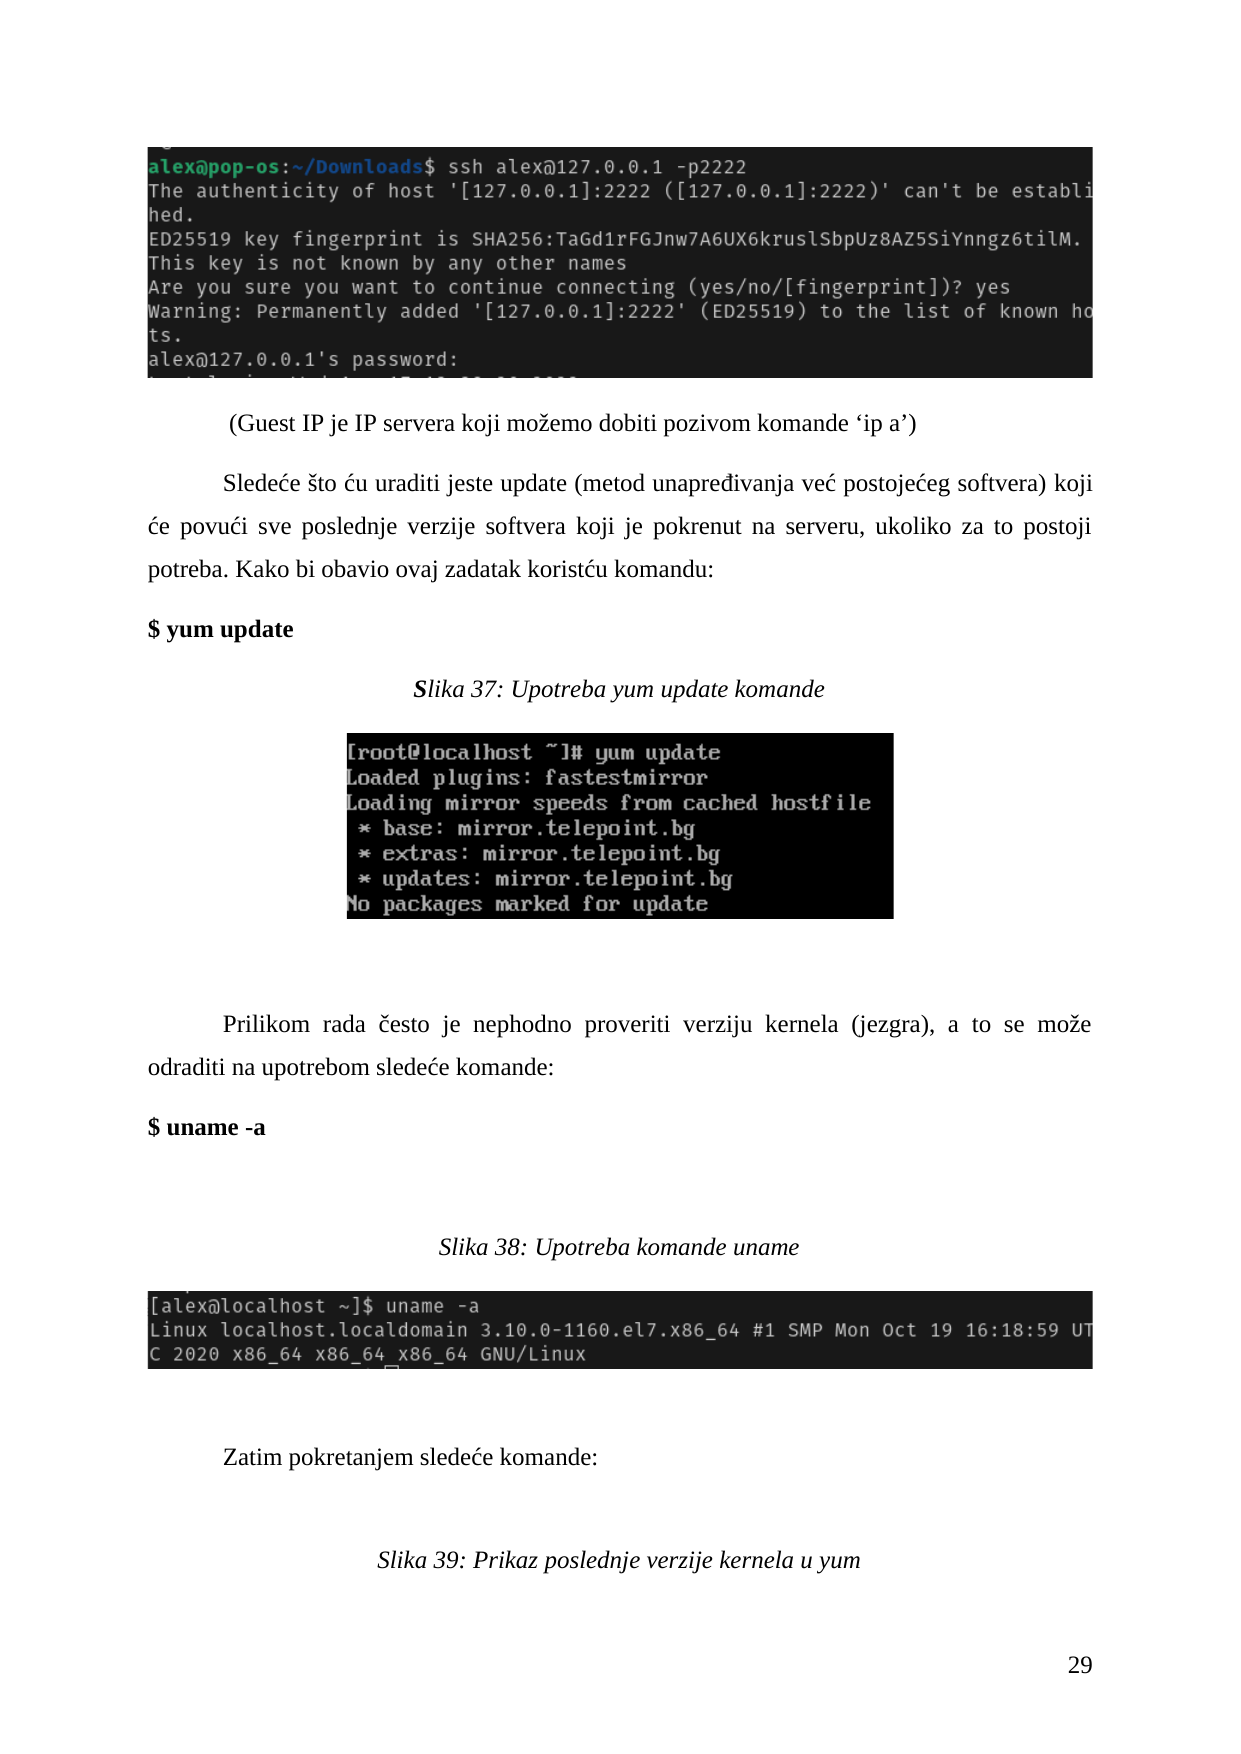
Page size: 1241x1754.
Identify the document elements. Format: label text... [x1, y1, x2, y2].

text $ uname -a [148, 1112, 1093, 1141]
picture [147, 147, 1093, 378]
text Slika 38: Upotreba komande uname [148, 1232, 1093, 1260]
text (Guest IP je IP servera koji možemo dobiti pozivom komande ‘ip a’) [148, 408, 1093, 437]
picture [147, 1291, 1093, 1369]
text $ yum update [148, 614, 1093, 643]
text Sledeće što ću uraditi jeste update (metod unapređivanja već postojećeg softvera) koji će povući sve poslednje verzije softvera koji je pokrenut na serveru, ukoliko za to postoji potreba. Kako bi obavio ovaj zadatak koristću komandu: [148, 468, 1093, 583]
text Zatim pokretanjem sledeće komande: [223, 1399, 1093, 1471]
text Prilikom rada često je nephodno proveriti verziju kernela (jezgra), a to se može odraditi na upotrebom sledeće komande: [148, 1009, 1093, 1081]
text Slika 39: Prikaz poslednje verzije kernela u yum [148, 1502, 1093, 1574]
picture [346, 733, 894, 919]
text Slika 37: Upotreba yum update komande [148, 674, 1093, 703]
